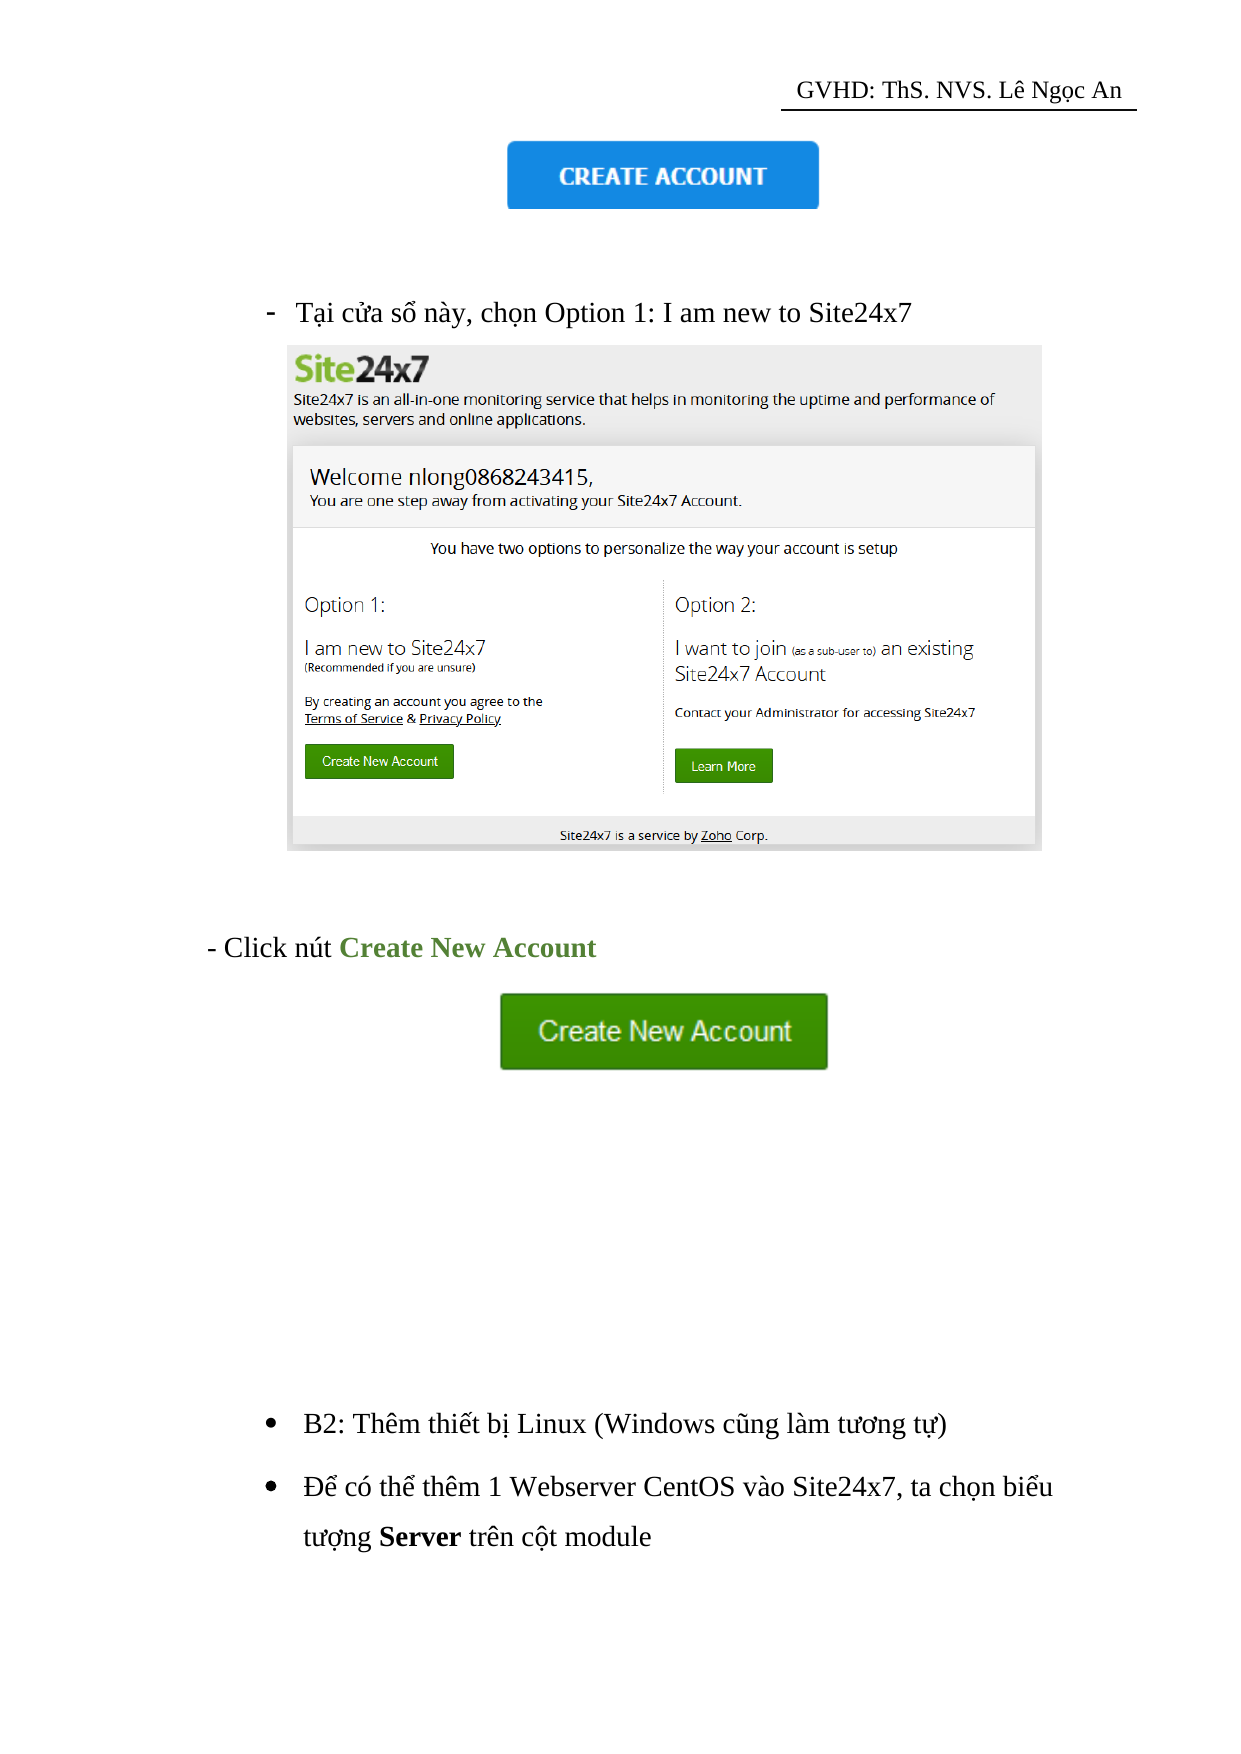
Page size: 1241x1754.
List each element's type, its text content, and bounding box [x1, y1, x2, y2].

picture [287, 345, 1042, 851]
picture [497, 990, 832, 1076]
text Để có thể thêm 1 Webserver CentOS vào Site24x7, ta chọn biểu tượng Server trên cột module [266, 1469, 1122, 1553]
text B2: Thêm thiết bị Linux (Windows cũng làm tương tự) [266, 1406, 1122, 1440]
text - Click nút Create New Account [207, 930, 1122, 964]
text Tại cửa sổ này, chọn Option 1: I am new to Site24x7 [266, 295, 1122, 329]
picture [507, 137, 822, 209]
